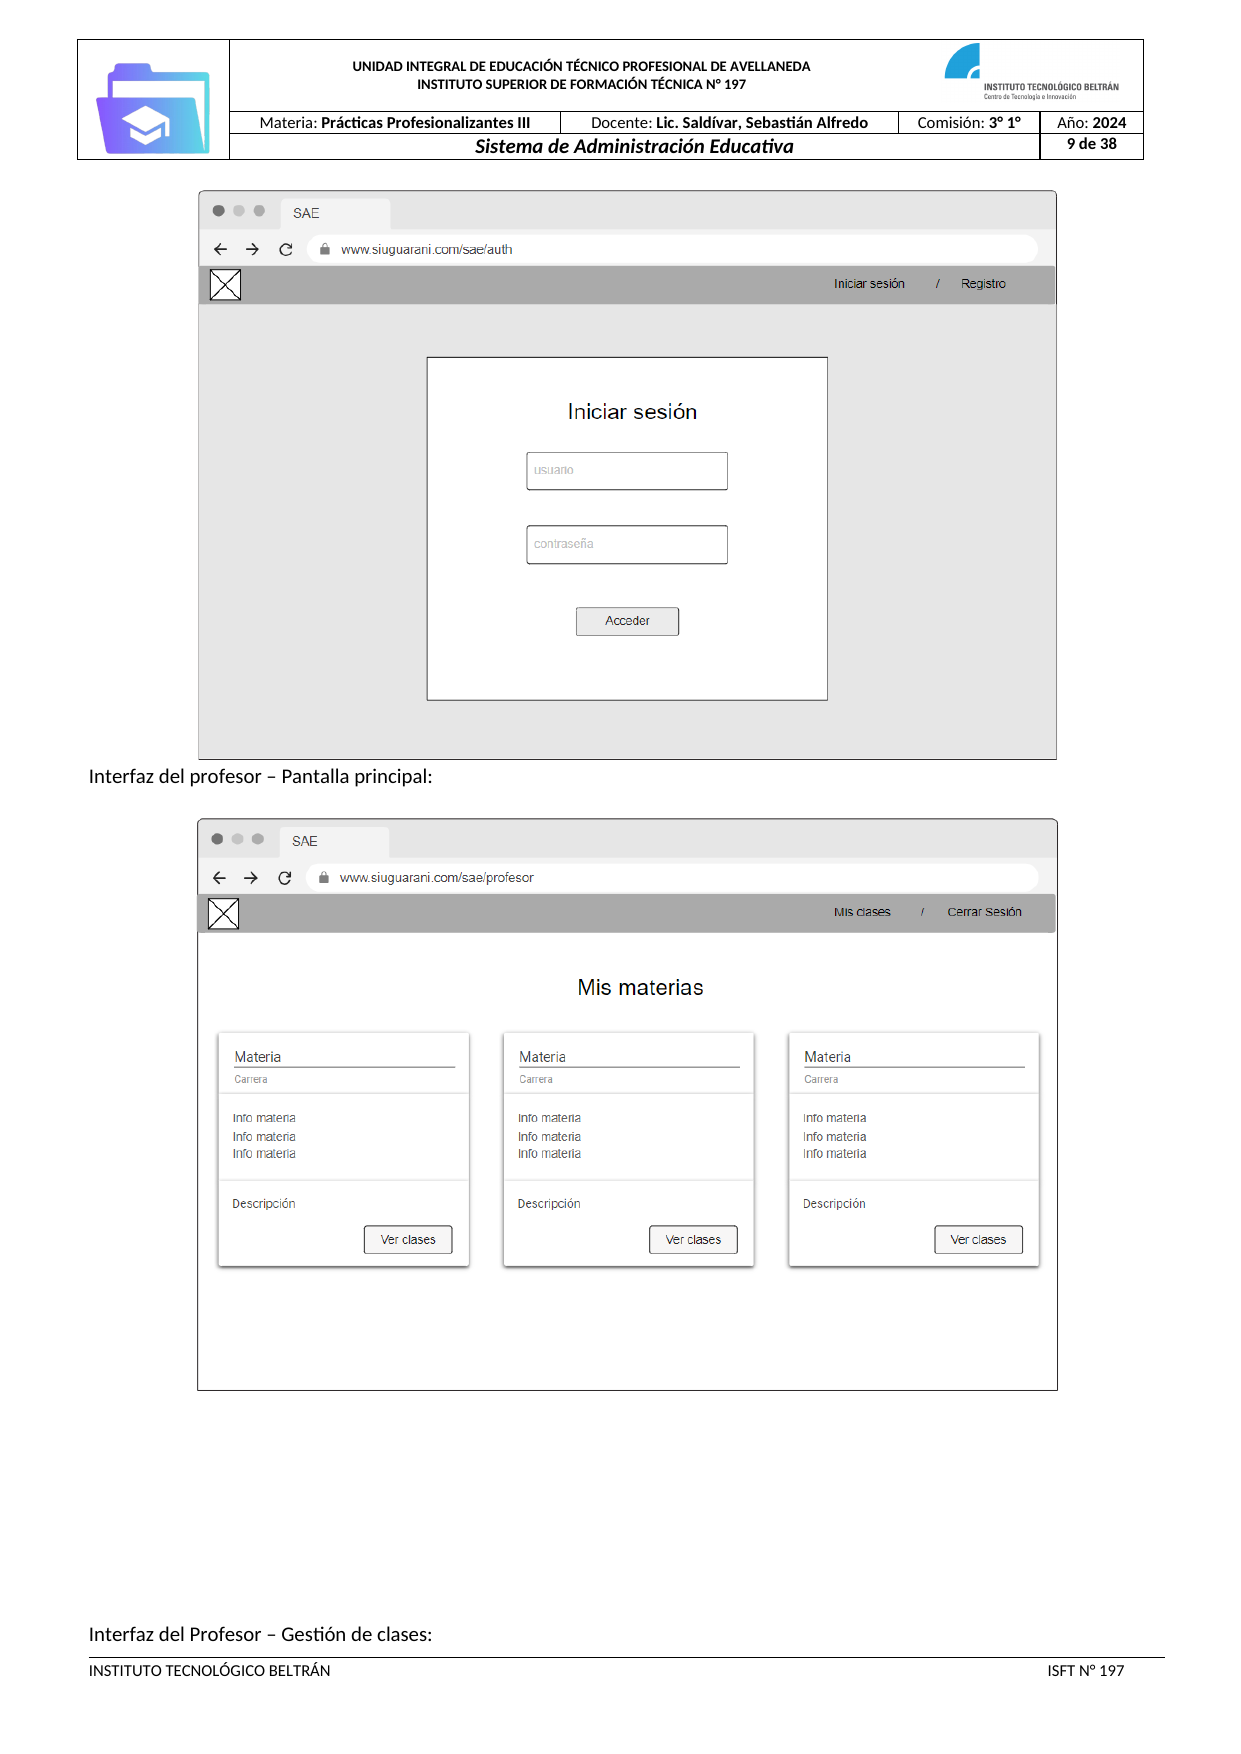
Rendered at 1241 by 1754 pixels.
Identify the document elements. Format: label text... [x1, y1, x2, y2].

text Interfaz del profesor – Pantalla principal: [89, 763, 1165, 788]
picture [191, 184, 1063, 763]
text Interfaz del Profesor – Gestión de clases: [89, 1621, 1165, 1647]
picture [193, 813, 1060, 1393]
picture [88, 53, 214, 154]
picture [941, 40, 1121, 103]
